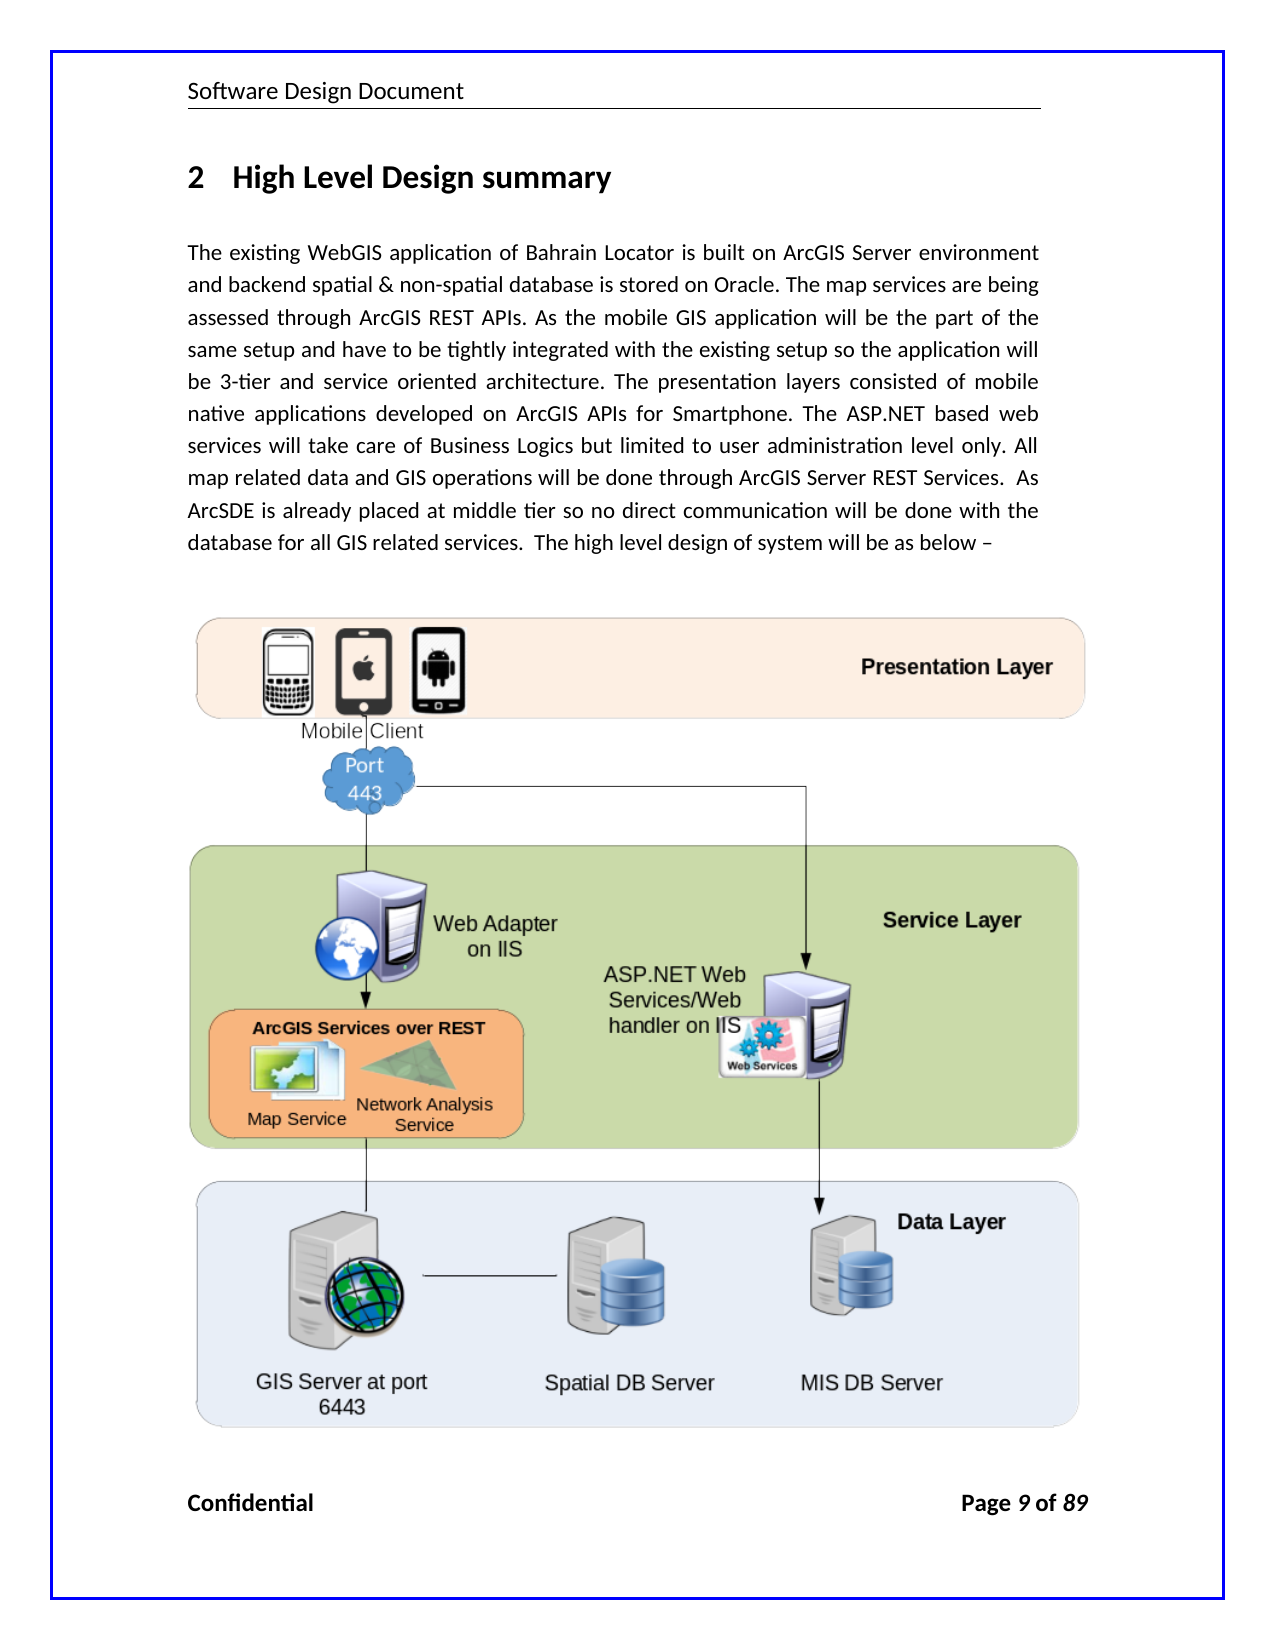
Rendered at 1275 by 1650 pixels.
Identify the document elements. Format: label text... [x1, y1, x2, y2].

text The existing WebGIS application of Bahrain Locator is built on ArcGIS Server environment and backend spatial & non-spatial database is stored on Oracle. The map services are being assessed through ArcGIS REST APIs. As the mobile GIS application will be the part of the same setup and have to be tightly integrated with the existing setup so the application will be 3-tier and service oriented architecture. The presentation layers consisted of mobile native applications developed on ArcGIS APIs for Smartphone. The ASP.NET based web services will take care of Business Logics but limited to user administration level only. All map related data and GIS operations will be done through ArcGIS Server REST Services. As ArcSDE is already placed at middle tier so no direct communication will be done with the database for all GIS related services. The high level design of system will be as below – [187, 238, 1041, 556]
subtitle High Level Design summary [187, 156, 1041, 197]
